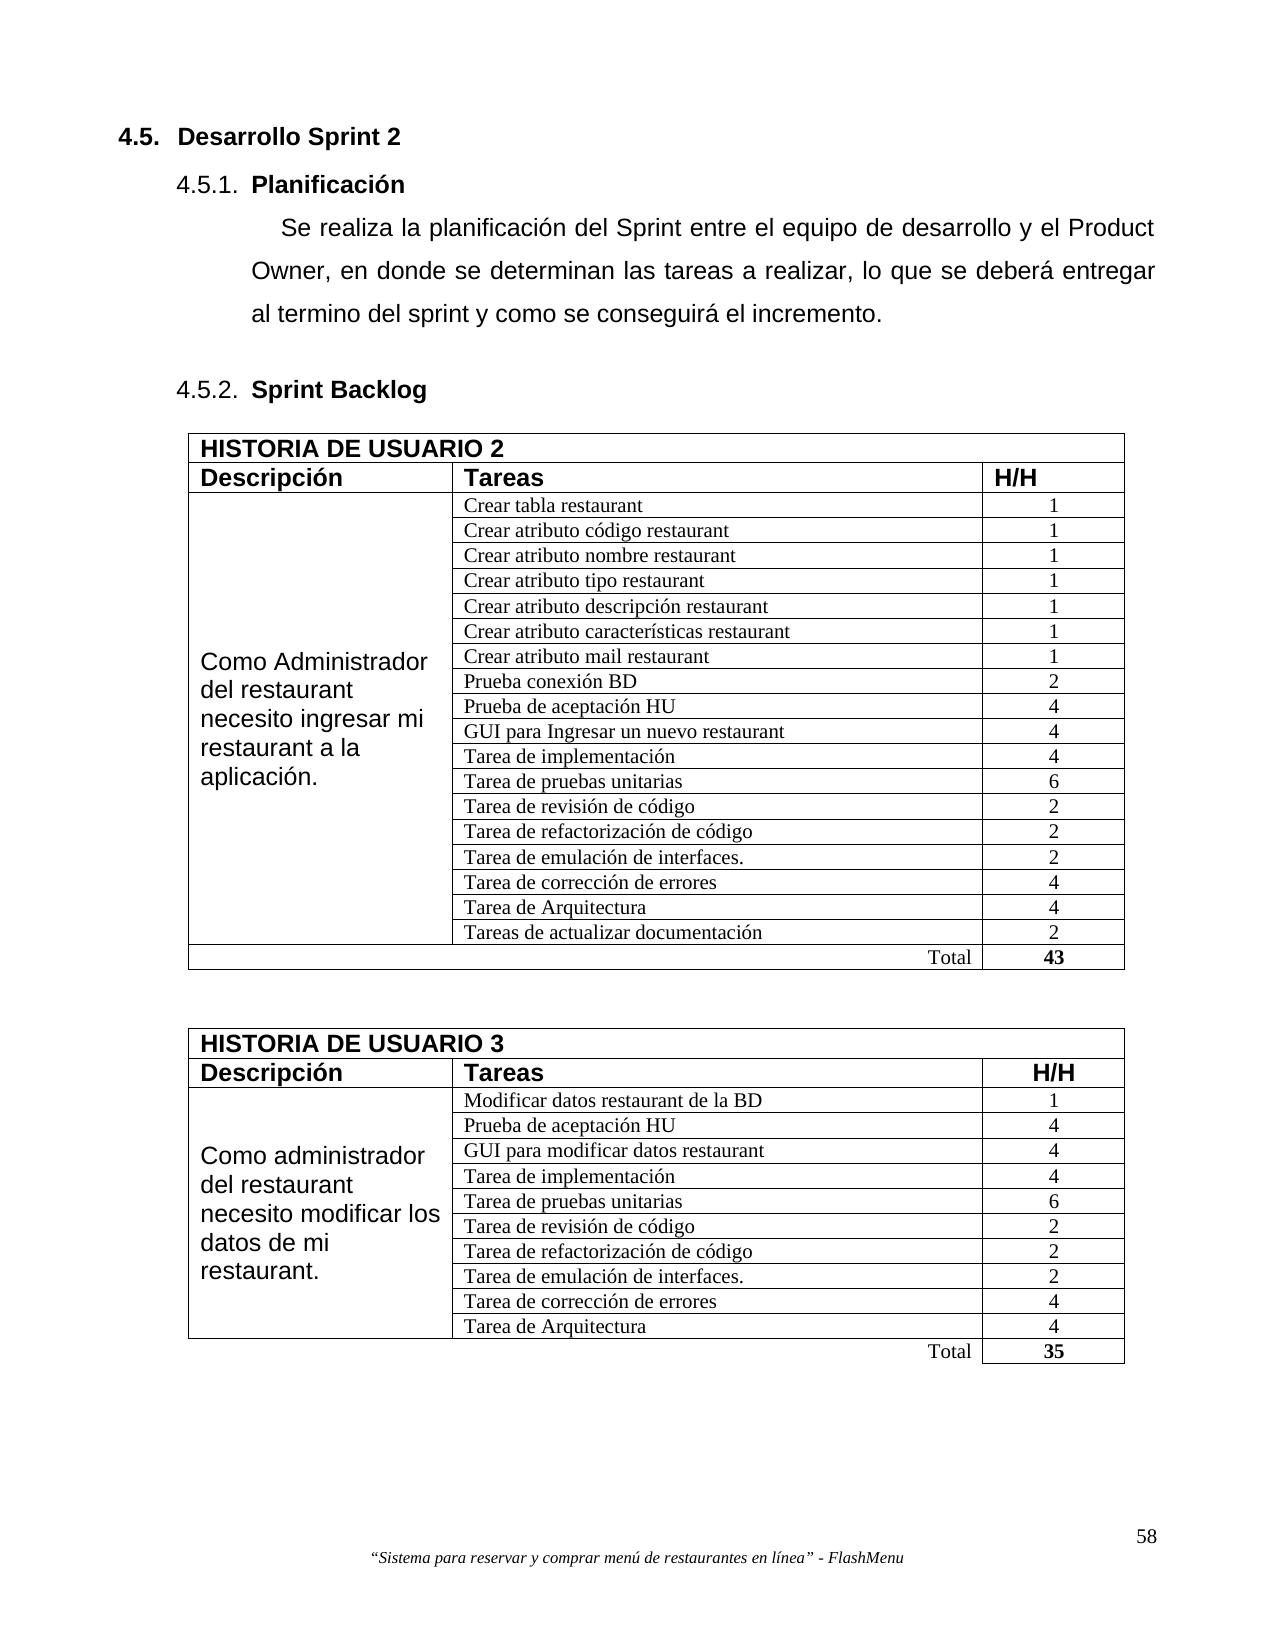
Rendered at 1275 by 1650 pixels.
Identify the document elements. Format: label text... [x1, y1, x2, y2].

table_cell Tareas de actualizar documentación [453, 920, 982, 944]
table_cell Descripción [189, 1059, 452, 1087]
table_cell Prueba de aceptación HU [453, 694, 982, 718]
table_cell 2 [983, 920, 1124, 944]
table_cell 1 [983, 619, 1124, 643]
table_cell 2 [983, 1214, 1124, 1238]
table_cell 2 [983, 794, 1124, 818]
table_cell 4 [983, 1139, 1124, 1162]
table_cell 4 [983, 744, 1124, 768]
table_cell Total [189, 945, 982, 969]
table_cell 4 [983, 1314, 1124, 1338]
text Se realiza la planificación del Sprint entre el equipo de desarrollo y el Product Owner, en donde se determinan las tareas a realizar, lo que se deberá entregar al termino del sprint y como se conseguirá el incremento. [251, 213, 1157, 328]
table_cell 2 [983, 845, 1124, 869]
table_cell 1 [983, 644, 1124, 668]
table_cell 4 [983, 1289, 1124, 1313]
table_cell 6 [983, 769, 1124, 793]
table_cell Tareas [453, 463, 982, 492]
table_cell Como Administrador del restaurant necesito ingresar mi restaurant a la aplicación. [189, 493, 452, 944]
subtitle Desarrollo Sprint 2 [118, 122, 1157, 151]
table_cell Tarea de revisión de código [453, 794, 982, 818]
table_cell H/H [983, 1059, 1124, 1087]
table_cell Total [189, 1339, 982, 1363]
table_cell 4 [983, 1113, 1124, 1137]
table_cell Crear atributo mail restaurant [453, 644, 982, 668]
table_cell Crear tabla restaurant [453, 493, 982, 517]
table_cell Crear atributo código restaurant [453, 518, 982, 542]
table_cell Tarea de Arquitectura [453, 895, 982, 919]
table_cell Modificar datos restaurant de la BD [453, 1088, 982, 1112]
table_cell Crear atributo nombre restaurant [453, 543, 982, 567]
table_cell Crear atributo tipo restaurant [453, 569, 982, 592]
subtitle Sprint Backlog [176, 375, 1157, 404]
table_cell Tarea de refactorización de código [453, 820, 982, 843]
table_cell 35 [983, 1339, 1124, 1363]
table_cell 2 [983, 1264, 1124, 1288]
table_cell Tarea de emulación de interfaces. [453, 1264, 982, 1288]
table_cell 4 [983, 719, 1124, 743]
table_cell Tarea de corrección de errores [453, 1289, 982, 1313]
table_cell 2 [983, 669, 1124, 693]
table_cell 1 [983, 493, 1124, 517]
table_cell 43 [983, 945, 1124, 969]
table_cell H/H [983, 463, 1124, 492]
table_cell Tarea de Arquitectura [453, 1314, 982, 1338]
table_cell GUI para Ingresar un nuevo restaurant [453, 719, 982, 743]
table_cell Prueba conexión BD [453, 669, 982, 693]
table_cell 4 [983, 1164, 1124, 1188]
table_cell Tareas [453, 1059, 982, 1087]
table_cell Descripción [189, 463, 452, 492]
table_cell Tarea de corrección de errores [453, 870, 982, 894]
table_cell 1 [983, 543, 1124, 567]
table_cell Tarea de refactorización de código [453, 1239, 982, 1263]
table_cell Tarea de implementación [453, 1164, 982, 1188]
table_header HISTORIA DE USUARIO 2 [189, 434, 1124, 462]
table_cell Prueba de aceptación HU [453, 1113, 982, 1137]
table_cell Tarea de pruebas unitarias [453, 769, 982, 793]
table_cell Crear atributo descripción restaurant [453, 594, 982, 618]
table_cell 1 [983, 569, 1124, 592]
table_cell 2 [983, 820, 1124, 843]
table_cell Tarea de pruebas unitarias [453, 1189, 982, 1213]
table_cell 6 [983, 1189, 1124, 1213]
subtitle Planificación [176, 169, 1157, 198]
table_cell Tarea de revisión de código [453, 1214, 982, 1238]
table_cell 1 [983, 1088, 1124, 1112]
table_cell 2 [983, 1239, 1124, 1263]
table_cell Crear atributo características restaurant [453, 619, 982, 643]
table_cell 4 [983, 694, 1124, 718]
table_cell Tarea de implementación [453, 744, 982, 768]
table_cell 1 [983, 518, 1124, 542]
table_cell GUI para modificar datos restaurant [453, 1139, 982, 1162]
table_cell Como administrador del restaurant necesito modificar los datos de mi restaurant. [189, 1088, 452, 1338]
table_cell 1 [983, 594, 1124, 618]
table_cell 4 [983, 895, 1124, 919]
table_header HISTORIA DE USUARIO 3 [189, 1029, 1124, 1057]
table_cell Tarea de emulación de interfaces. [453, 845, 982, 869]
table_cell 4 [983, 870, 1124, 894]
